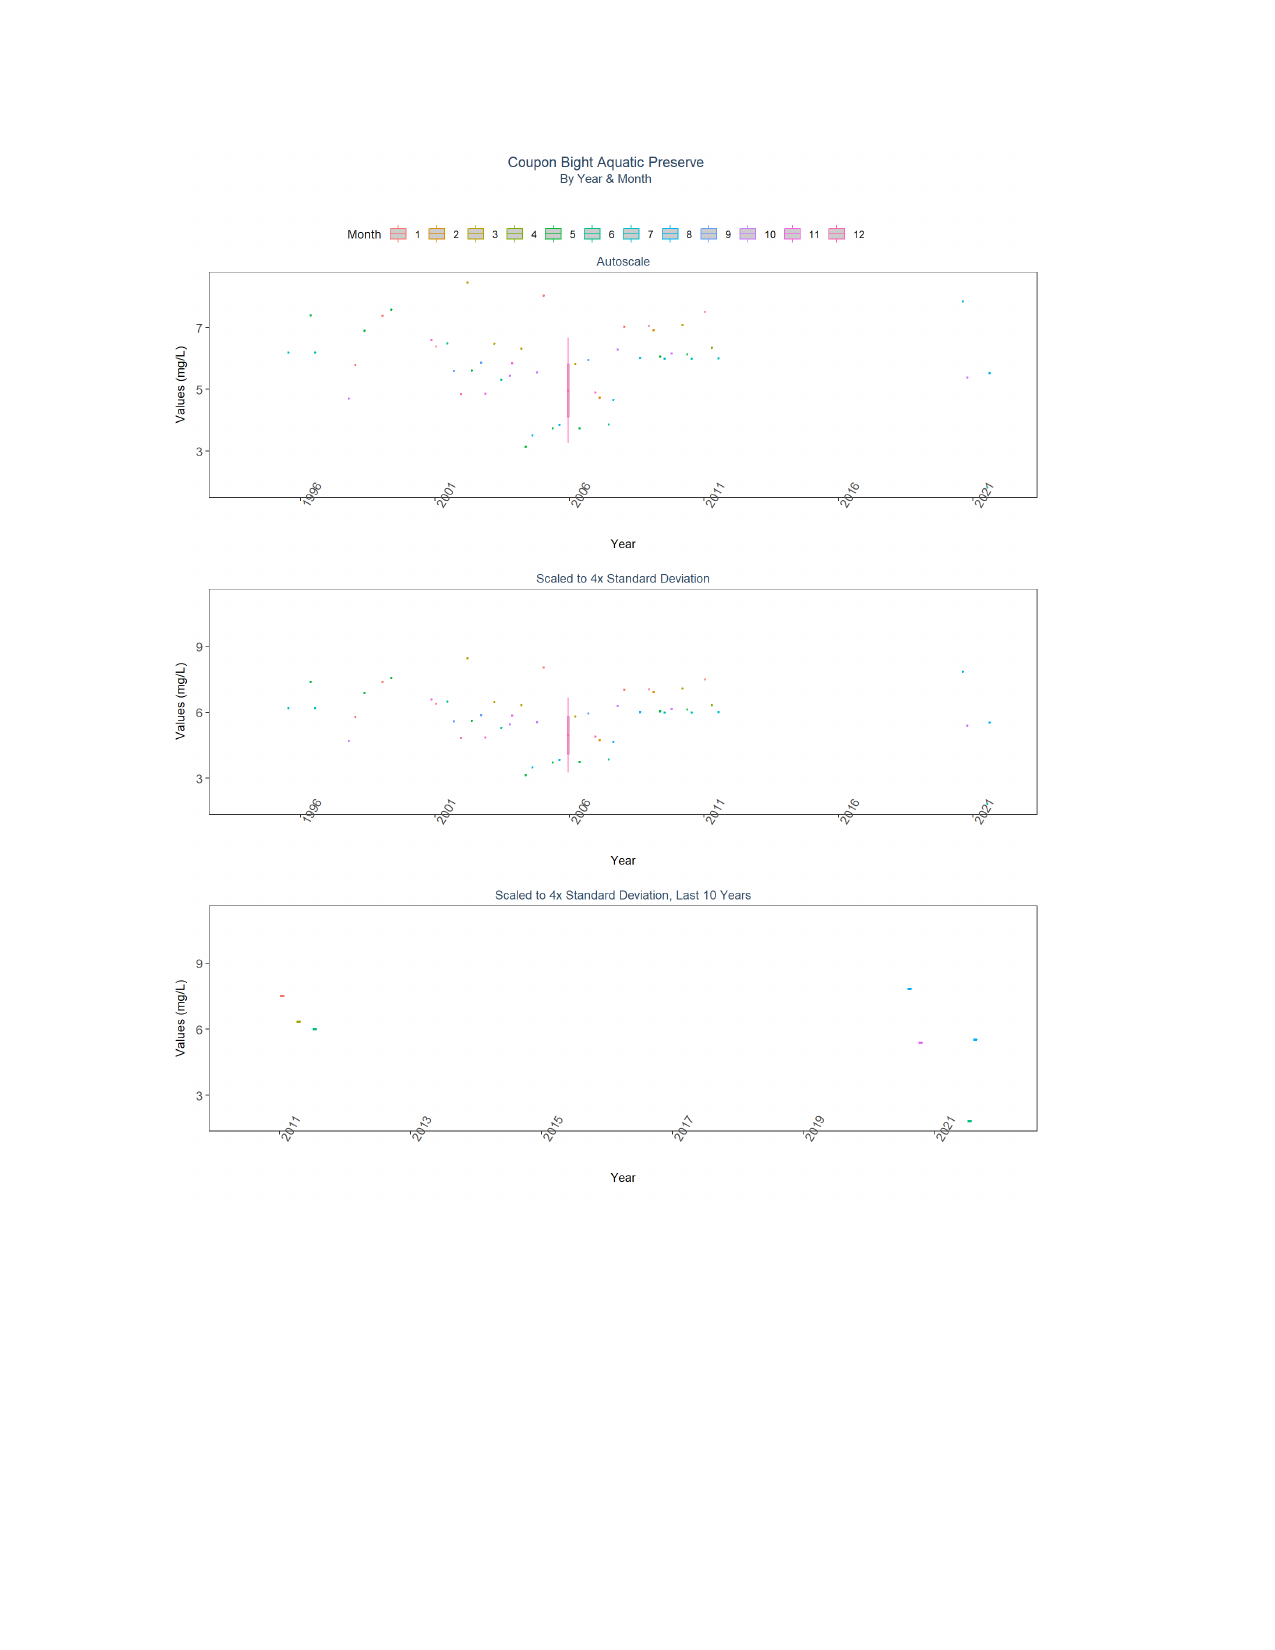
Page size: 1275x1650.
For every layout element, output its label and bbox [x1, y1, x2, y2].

picture [168, 150, 1044, 1200]
